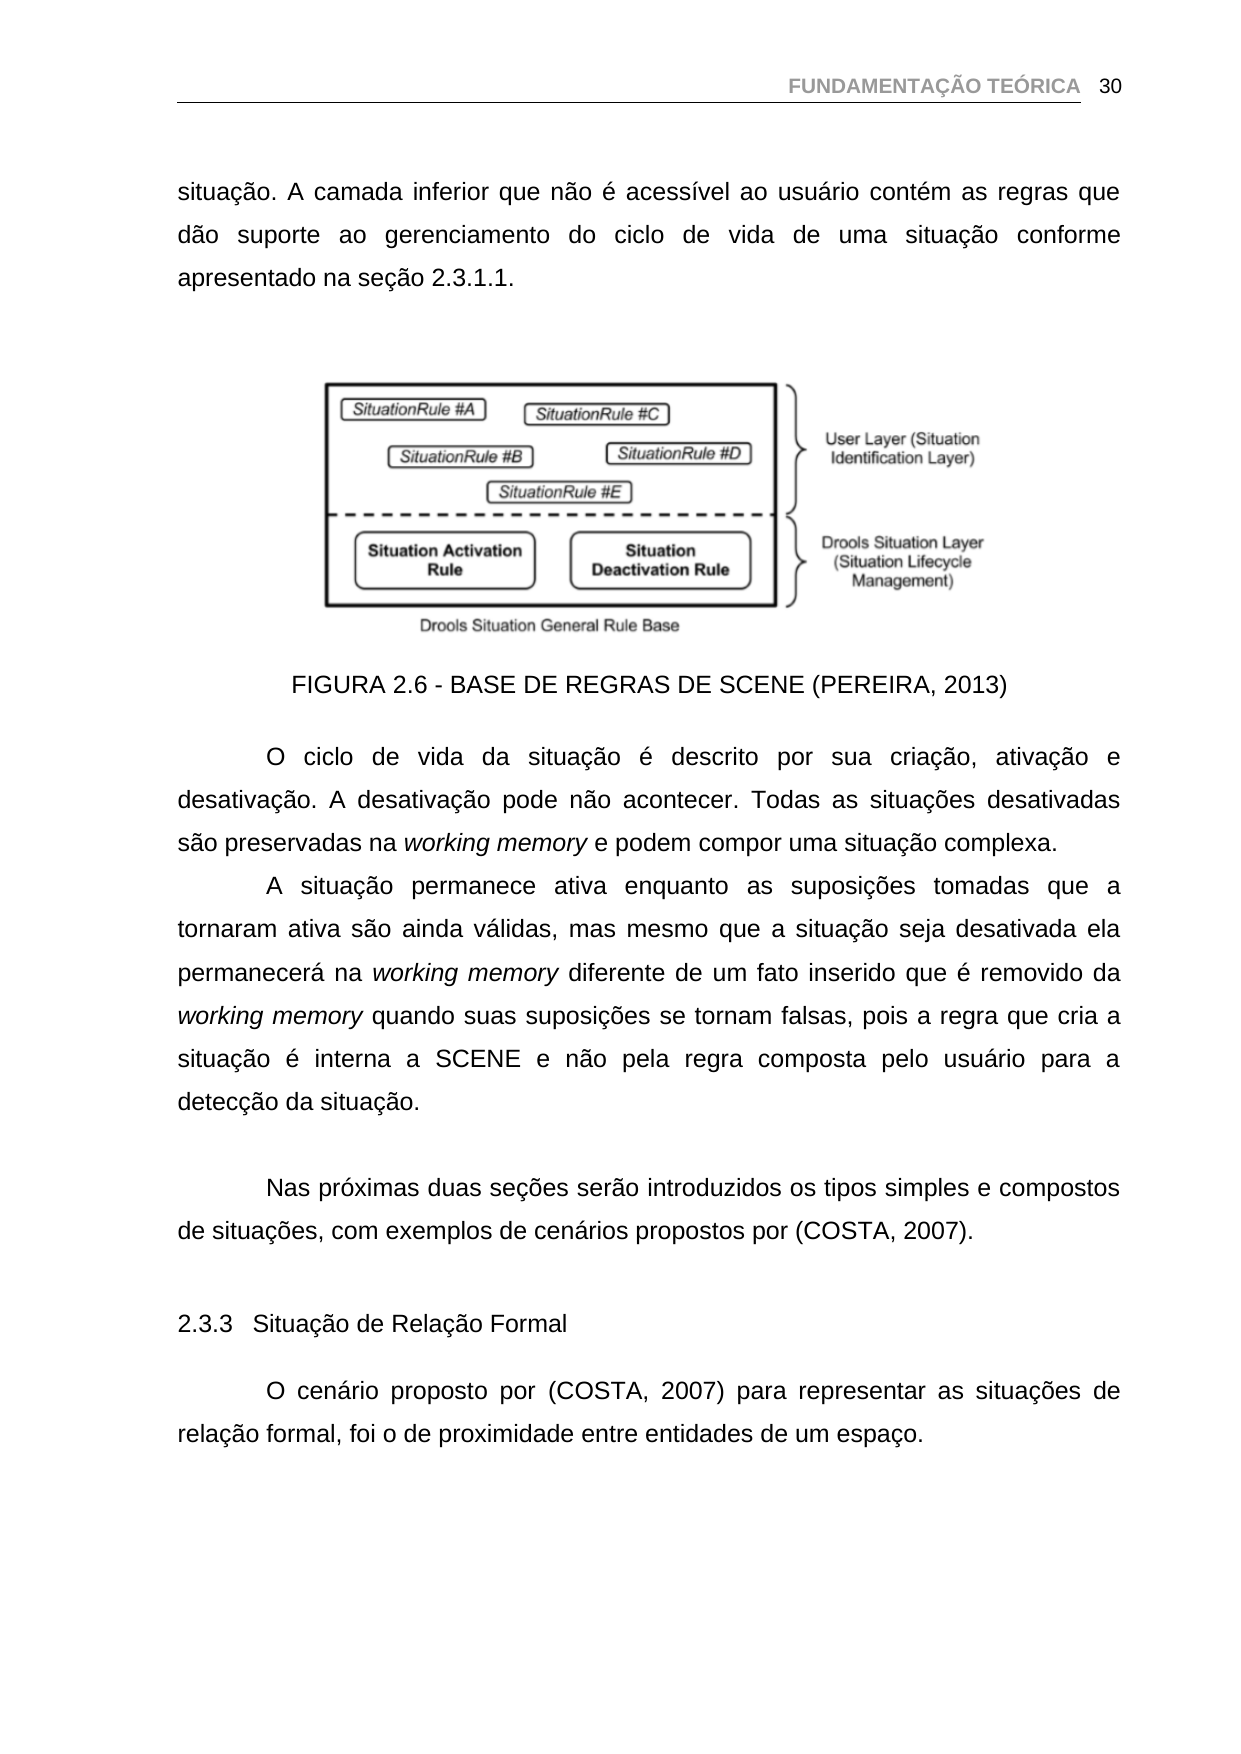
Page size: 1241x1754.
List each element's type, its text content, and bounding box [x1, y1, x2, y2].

text Nas próximas duas seções serão introduzidos os tipos simples e compostos de situações, com exemplos de cenários propostos por (COSTA, 2007). [177, 1173, 1122, 1245]
text A situação permanece ativa enquanto as suposições tomadas que a tornaram ativa são ainda válidas, mas mesmo que a situação seja desativada ela permanecerá na working memory diferente de um fato inserido que é removido da working memory quando suas suposições se tornam falsas, pois a regra que cria a situação é interna a SCENE e não pela regra composta pelo usuário para a detecção da situação. [177, 871, 1122, 1116]
text O cenário proposto por (COSTA, 2007) para representar as situações de relação formal, foi o de proximidade entre entidades de um espaço. [177, 1376, 1122, 1447]
text Figura 2.6 - Base de Regras de SCENE (Pereira, 2013) [177, 670, 1122, 699]
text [177, 177, 1122, 292]
text O ciclo de vida da situação é descrito por sua criação, ativação e desativação. A desativação pode não acontecer. Todas as situações desativadas são preservadas na working memory e podem compor uma situação complexa. [177, 742, 1122, 857]
subtitle Situação de Relação Formal [177, 1309, 1122, 1338]
picture [302, 349, 997, 670]
